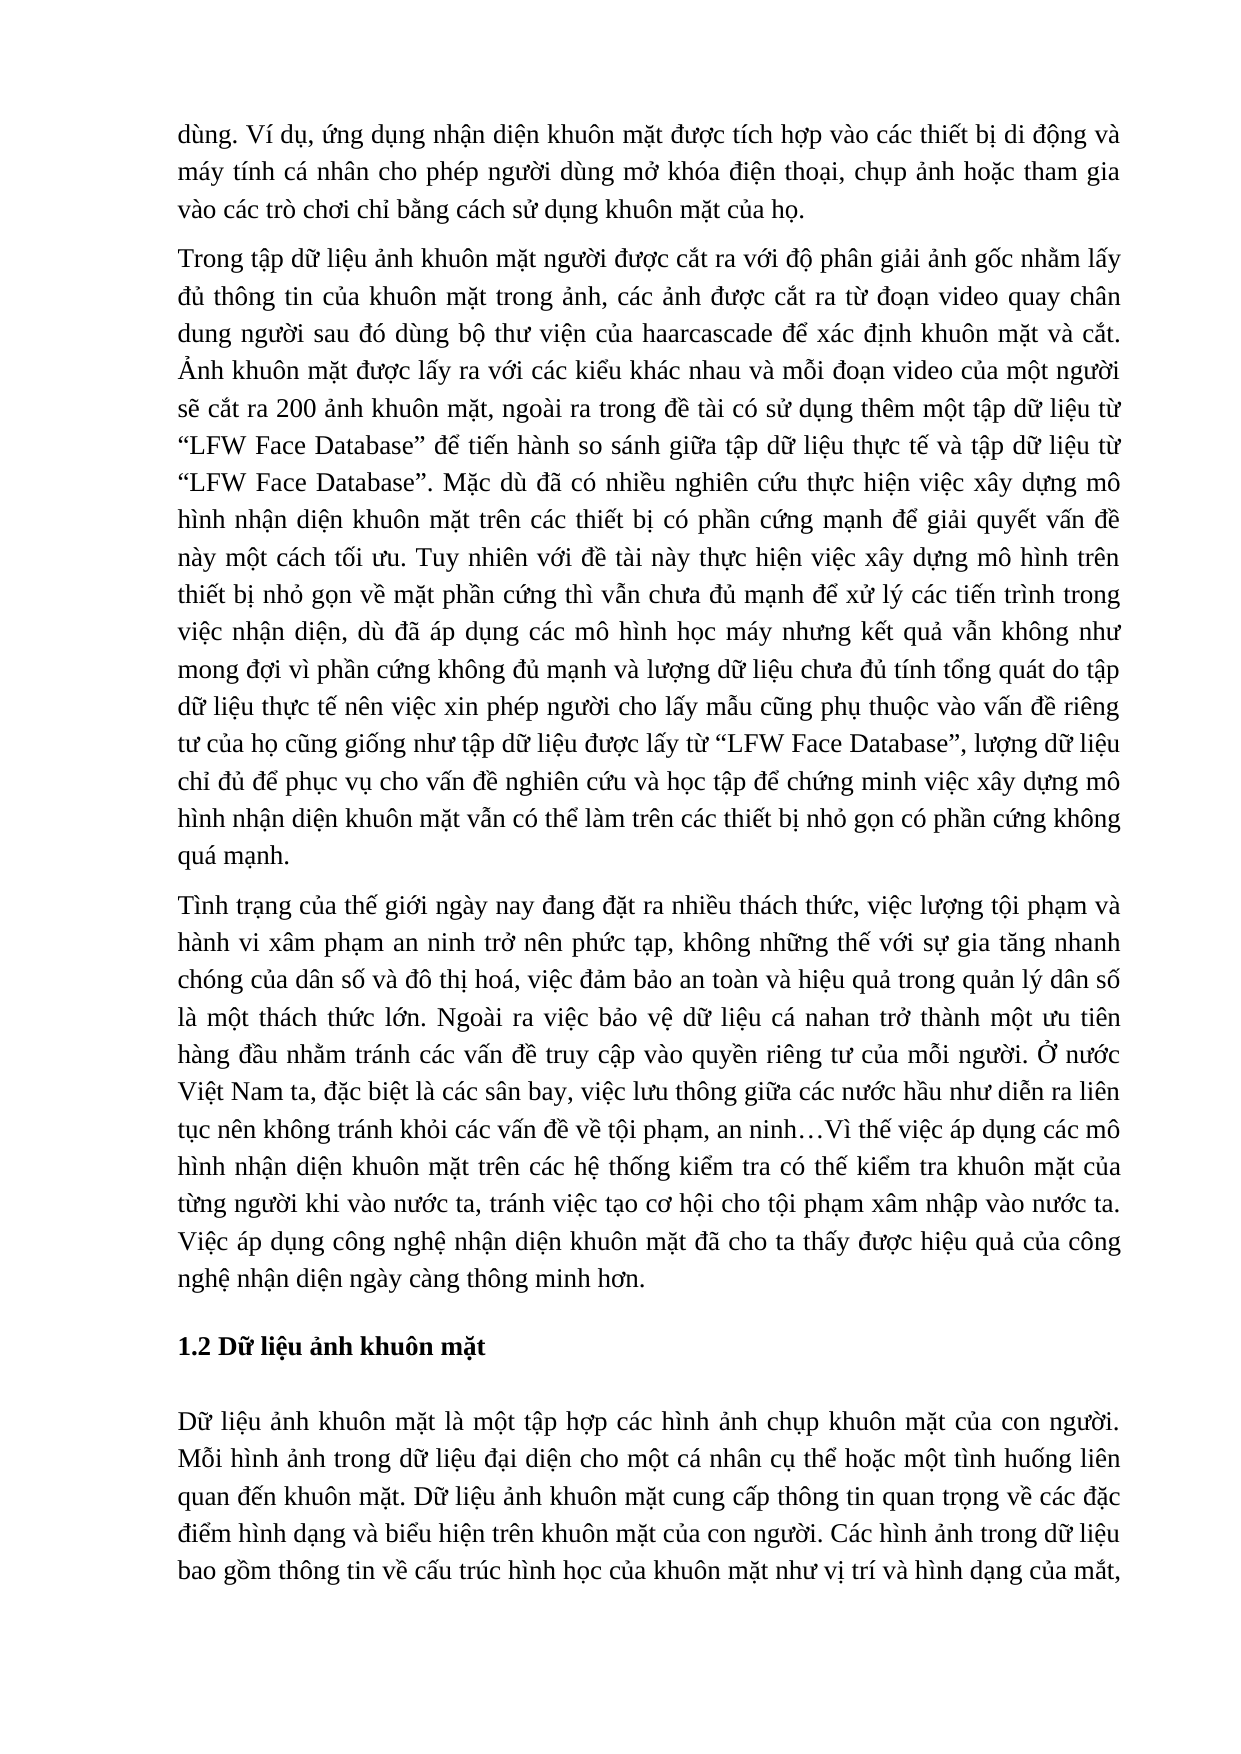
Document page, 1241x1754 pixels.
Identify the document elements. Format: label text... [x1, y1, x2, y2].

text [177, 118, 1122, 224]
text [177, 1405, 1122, 1585]
text Tình trạng của thế giới ngày nay đang đặt ra nhiều thách thức, việc lượng tội phạm và hành vi xâm phạm an ninh trở nên phức tạp, không những thế với sự gia tăng nhanh chóng của dân số và đô thị hoá, việc đảm bảo an toàn và hiệu quả trong quản lý dân số là một thách thức lớn. Ngoài ra việc bảo vệ dữ liệu cá nahan trở thành một ưu tiên hàng đầu nhằm tránh các vấn đề truy cập vào quyền riêng tư của mỗi người. Ở nước Việt Nam ta, đặc biệt là các sân bay, việc lưu thông giữa các nước hầu như diễn ra liên tục nên không tránh khỏi các vấn đề về tội phạm, an ninh…Vì thế việc áp dụng các mô hình nhận diện khuôn mặt trên các hệ thống kiểm tra có thế kiểm tra khuôn mặt của từng người khi vào nước ta, tránh việc tạo cơ hội cho tội phạm xâm nhập vào nước ta. Việc áp dụng công nghệ nhận diện khuôn mặt đã cho ta thấy được hiệu quả của công nghệ nhận diện ngày càng thông minh hơn. [177, 889, 1122, 1293]
list Dữ liệu ảnh khuôn mặt [177, 1330, 1122, 1361]
text Trong tập dữ liệu ảnh khuôn mặt người được cắt ra với độ phân giải ảnh gốc nhằm lấy đủ thông tin của khuôn mặt trong ảnh, các ảnh được cắt ra từ đoạn video quay chân dung người sau đó dùng bộ thư viện của haarcascade để xác định khuôn mặt và cắt. Ảnh khuôn mặt được lấy ra với các kiểu khác nhau và mỗi đoạn video của một người sẽ cắt ra 200 ảnh khuôn mặt, ngoài ra trong đề tài có sử dụng thêm một tập dữ liệu từ “LFW Face Database” để tiến hành so sánh giữa tập dữ liệu thực tế và tập dữ liệu từ “LFW Face Database”. Mặc dù đã có nhiều nghiên cứu thực hiện việc xây dựng mô hình nhận diện khuôn mặt trên các thiết bị có phần cứng mạnh để giải quyết vấn đề này một cách tối ưu. Tuy nhiên với đề tài này thực hiện việc xây dựng mô hình trên thiết bị nhỏ gọn về mặt phần cứng thì vẫn chưa đủ mạnh để xử lý các tiến trình trong việc nhận diện, dù đã áp dụng các mô hình học máy nhưng kết quả vẫn không như mong đợi vì phần cứng không đủ mạnh và lượng dữ liệu chưa đủ tính tổng quát do tập dữ liệu thực tế nên việc xin phép người cho lấy mẫu cũng phụ thuộc vào vấn đề riêng tư của họ cũng giống như tập dữ liệu được lấy từ “LFW Face Database”, lượng dữ liệu chỉ đủ để phục vụ cho vấn đề nghiên cứu và học tập để chứng minh việc xây dựng mô hình nhận diện khuôn mặt vẫn có thể làm trên các thiết bị nhỏ gọn có phần cứng không quá mạnh. [177, 242, 1122, 870]
